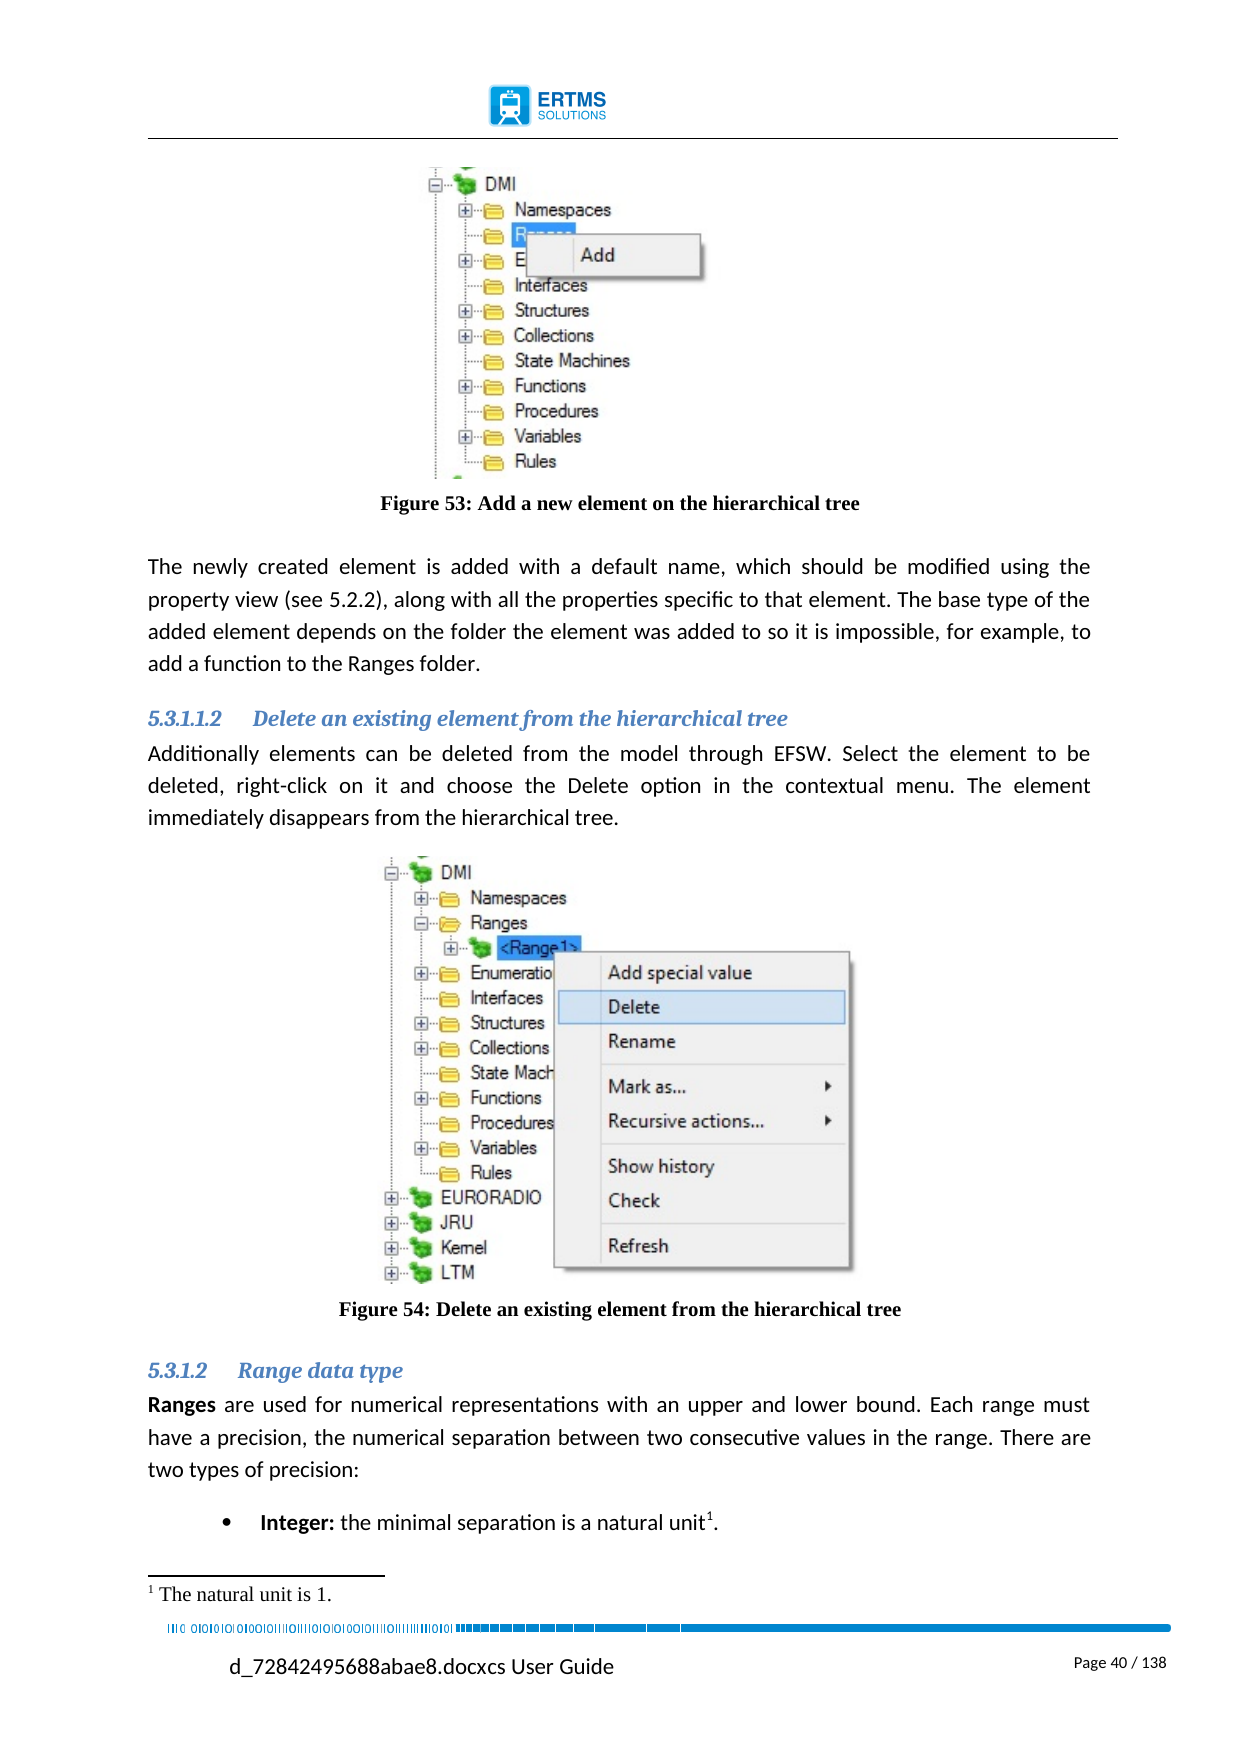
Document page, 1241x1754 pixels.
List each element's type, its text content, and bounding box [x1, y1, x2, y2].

text Additionally elements can be deleted from the model through EFSW. Select the element to be deleted, right-click on it and choose the Delete option in the contextual menu. The element immediately disappears from the hierarchical tree. [148, 739, 1093, 831]
subtitle Delete an existing element from the hierarchical tree [148, 706, 1093, 733]
text Ranges are used for numerical representations with an upper and lower bound. Each range must have a precision, the numerical separation between two consecutive values in the range. There are two types of precision: [148, 1391, 1093, 1483]
text Figure 54: Delete an existing element from the hierarchical tree [148, 1296, 1093, 1321]
picture [407, 167, 833, 479]
text Figure 53: Add a new element on the hierarchical tree [148, 491, 1093, 515]
picture [377, 856, 863, 1284]
picture [477, 73, 617, 138]
subtitle Range data type [148, 1358, 1093, 1384]
picture [167, 1624, 1171, 1633]
text The newly created element is added with a default name, which should be modified using the property view (see 5.2.2), along with all the properties specific to that element. The base type of the added element depends on the folder the element was added to so it is impossible, for example, to add a function to the Ranges folder. [148, 552, 1093, 677]
list Integer: the minimal separation is a natural unit. [223, 1508, 1093, 1536]
